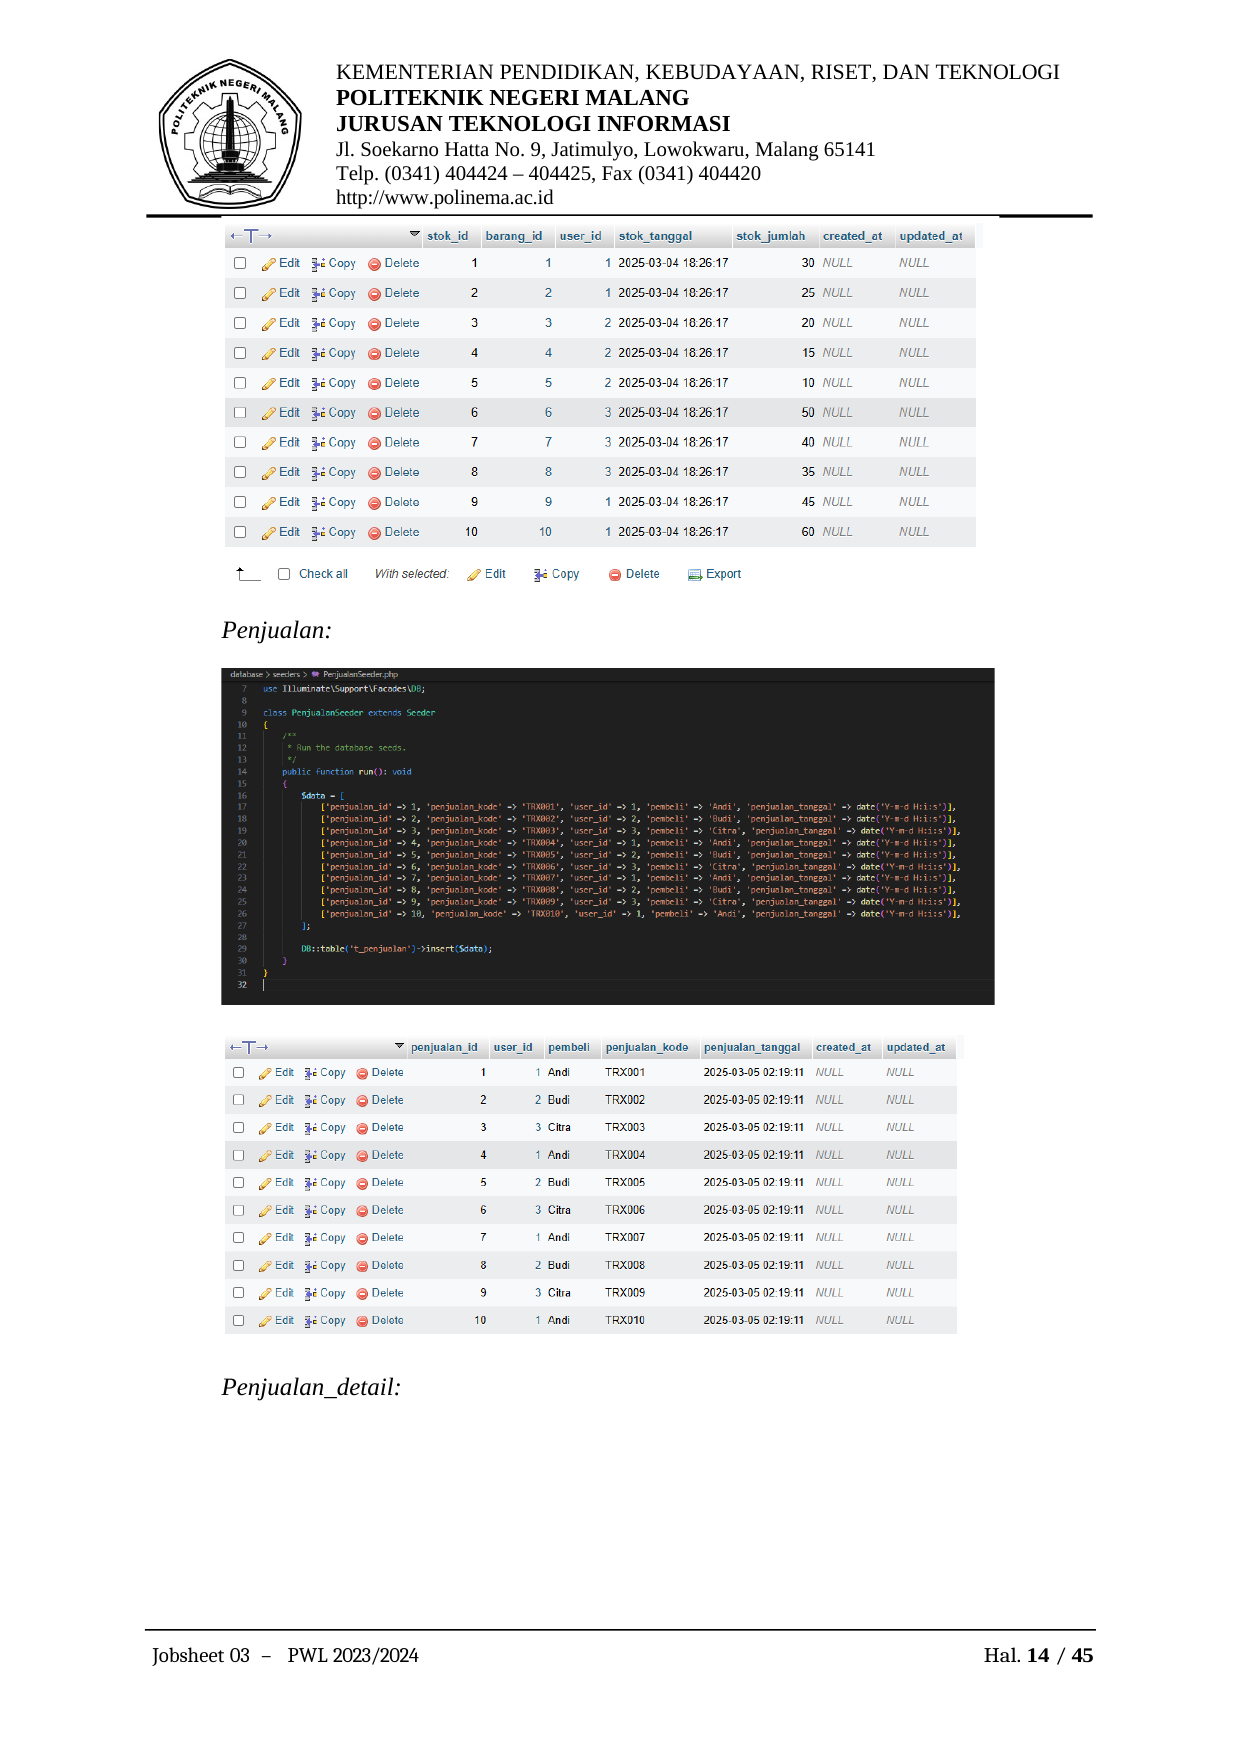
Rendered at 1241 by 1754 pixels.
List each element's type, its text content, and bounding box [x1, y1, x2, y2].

picture [221, 668, 995, 1005]
picture [221, 216, 1000, 590]
list Penjualan: [221, 615, 1107, 643]
picture [221, 1029, 996, 1347]
list Penjualan_detail: [221, 1372, 1107, 1401]
picture [158, 59, 302, 209]
